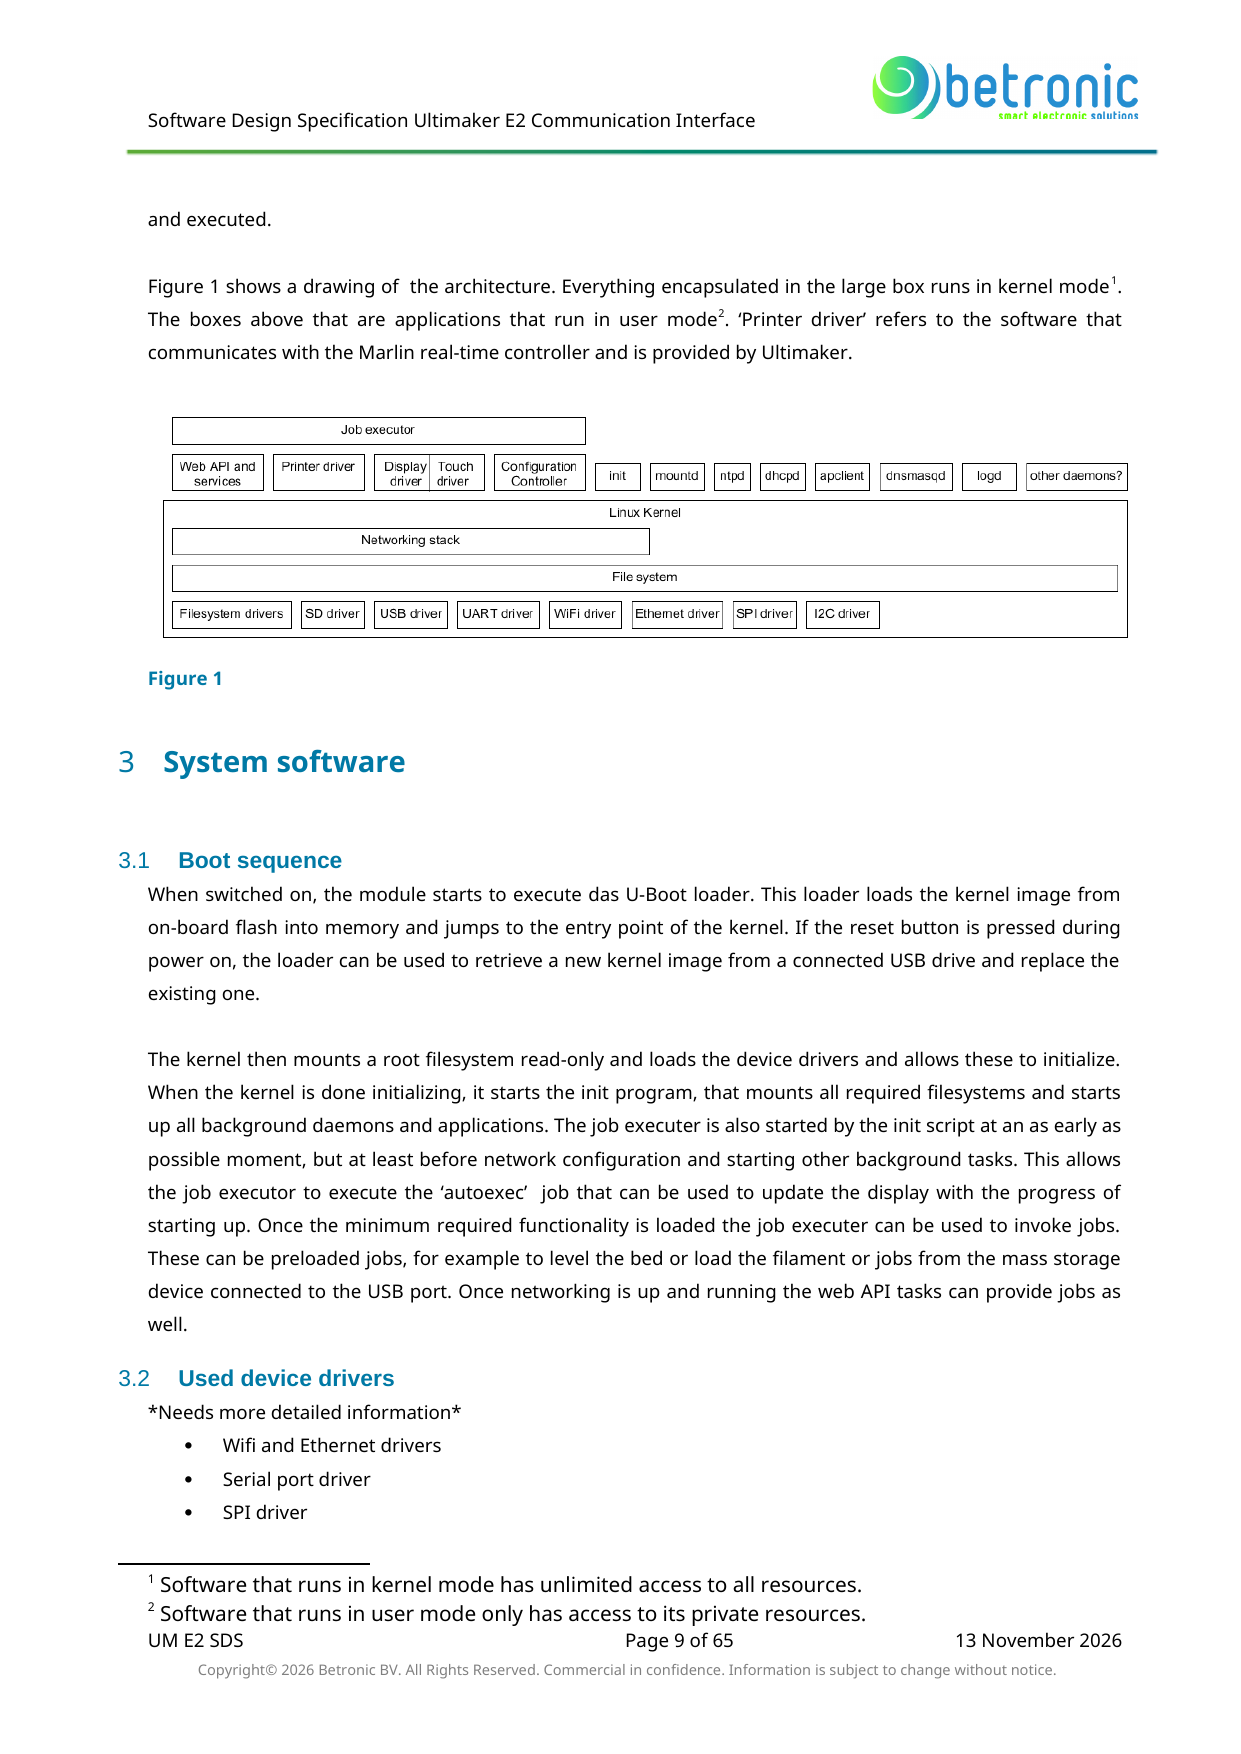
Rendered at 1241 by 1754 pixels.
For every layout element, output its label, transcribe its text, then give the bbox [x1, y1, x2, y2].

picture [147, 405, 1150, 658]
list Serial port driver [185, 1466, 1122, 1491]
text The kernel then mounts a root filesystem read-only and loads the device drivers and allows these to initialize. When the kernel is done initializing, it starts the init program, that mounts all required filesystems and starts up all background daemons and applications. The job executer is also started by the init script at an as early as possible moment, but at least before network configuration and starting other background tasks. This allows the job executor to execute the ‘autoexec’ job that can be used to update the display with the progress of starting up. Once the minimum required functionality is loaded the job executer can be used to invoke jobs. These can be preloaded jobs, for example to level the bed or load the filament or jobs from the mass storage device connected to the USB port. Once networking is up and running the web API tasks can provide jobs as well. [148, 1046, 1122, 1337]
subtitle Used device drivers [118, 1365, 1122, 1392]
text When switched on, the module starts to execute das U-Boot loader. This loader loads the kernel image from on-board flash into memory and jumps to the entry point of the kernel. If the reset button is pressed during power on, the loader can be used to retrieve a new kernel image from a connected USB drive and replace the existing one. [148, 881, 1122, 1006]
text *Needs more detailed information* [148, 1399, 1122, 1425]
subtitle Boot sequence [118, 847, 1122, 873]
text Figure 1 shows a drawing of the architecture. Everything encapsulated in the large box runs in kernel mode. The boxes above that are applications that run in user mode. ‘Printer driver’ refers to the software that communicates with the Marlin real-time controller and is provided by Ultimaker. [148, 273, 1122, 365]
subtitle System software [118, 741, 1122, 781]
text Figure 1 [148, 666, 1122, 691]
picture [118, 140, 1167, 166]
picture [872, 56, 1139, 119]
list SPI driver [185, 1499, 1122, 1524]
list Wifi and Ethernet drivers [185, 1433, 1122, 1458]
